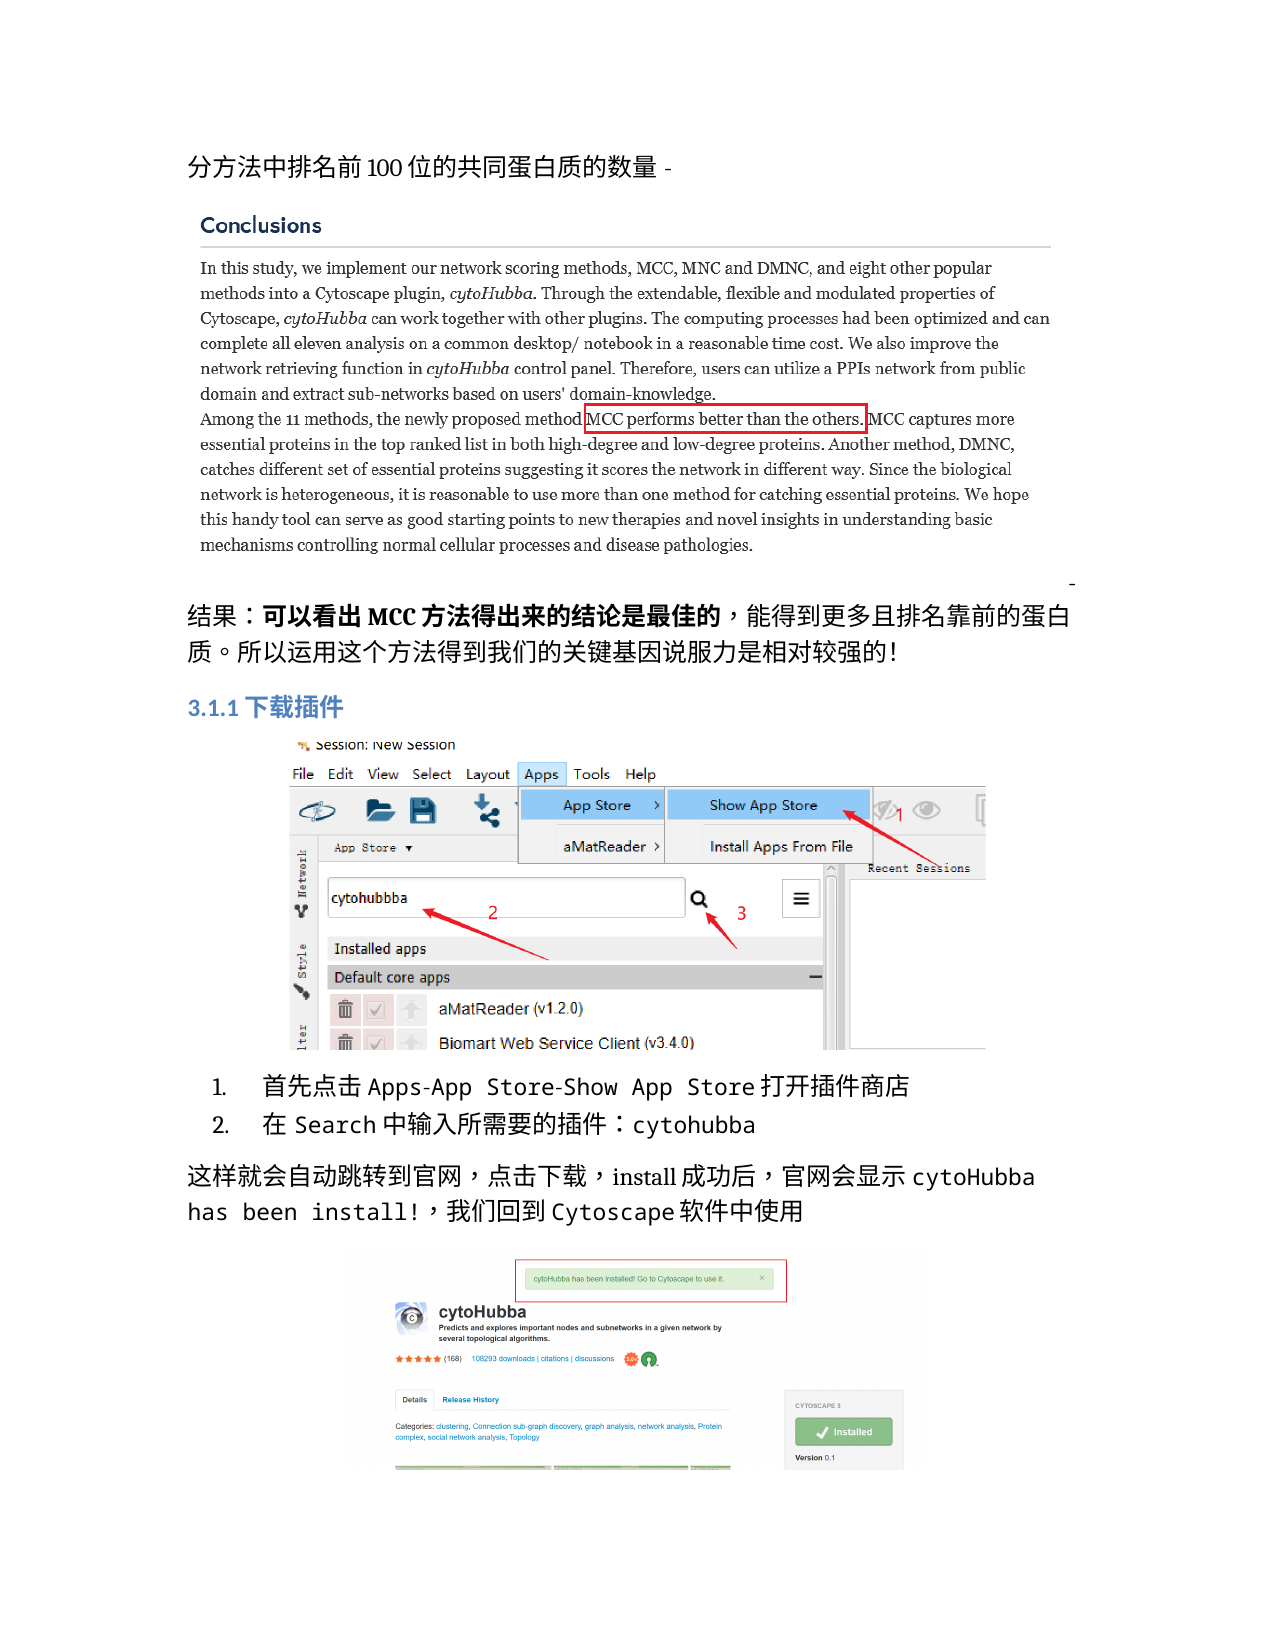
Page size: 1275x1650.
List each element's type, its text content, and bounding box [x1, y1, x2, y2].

list 首先点击Apps-App Store-Show App Store打开插件商店 [212, 1068, 1087, 1102]
picture [342, 1246, 933, 1470]
list 在 Search 中输入所需要的插件：cytohubba [212, 1106, 1087, 1140]
text 这样就会自动跳转到官网，点击下载，install成功后，官网会显示cytoHubba has been install!，我们回到Cytoscape软件中使用 [187, 1159, 1087, 1227]
picture [289, 742, 986, 1050]
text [187, 150, 1087, 668]
subtitle 3.1.1 下载插件 [187, 689, 1087, 723]
picture [187, 184, 1063, 592]
